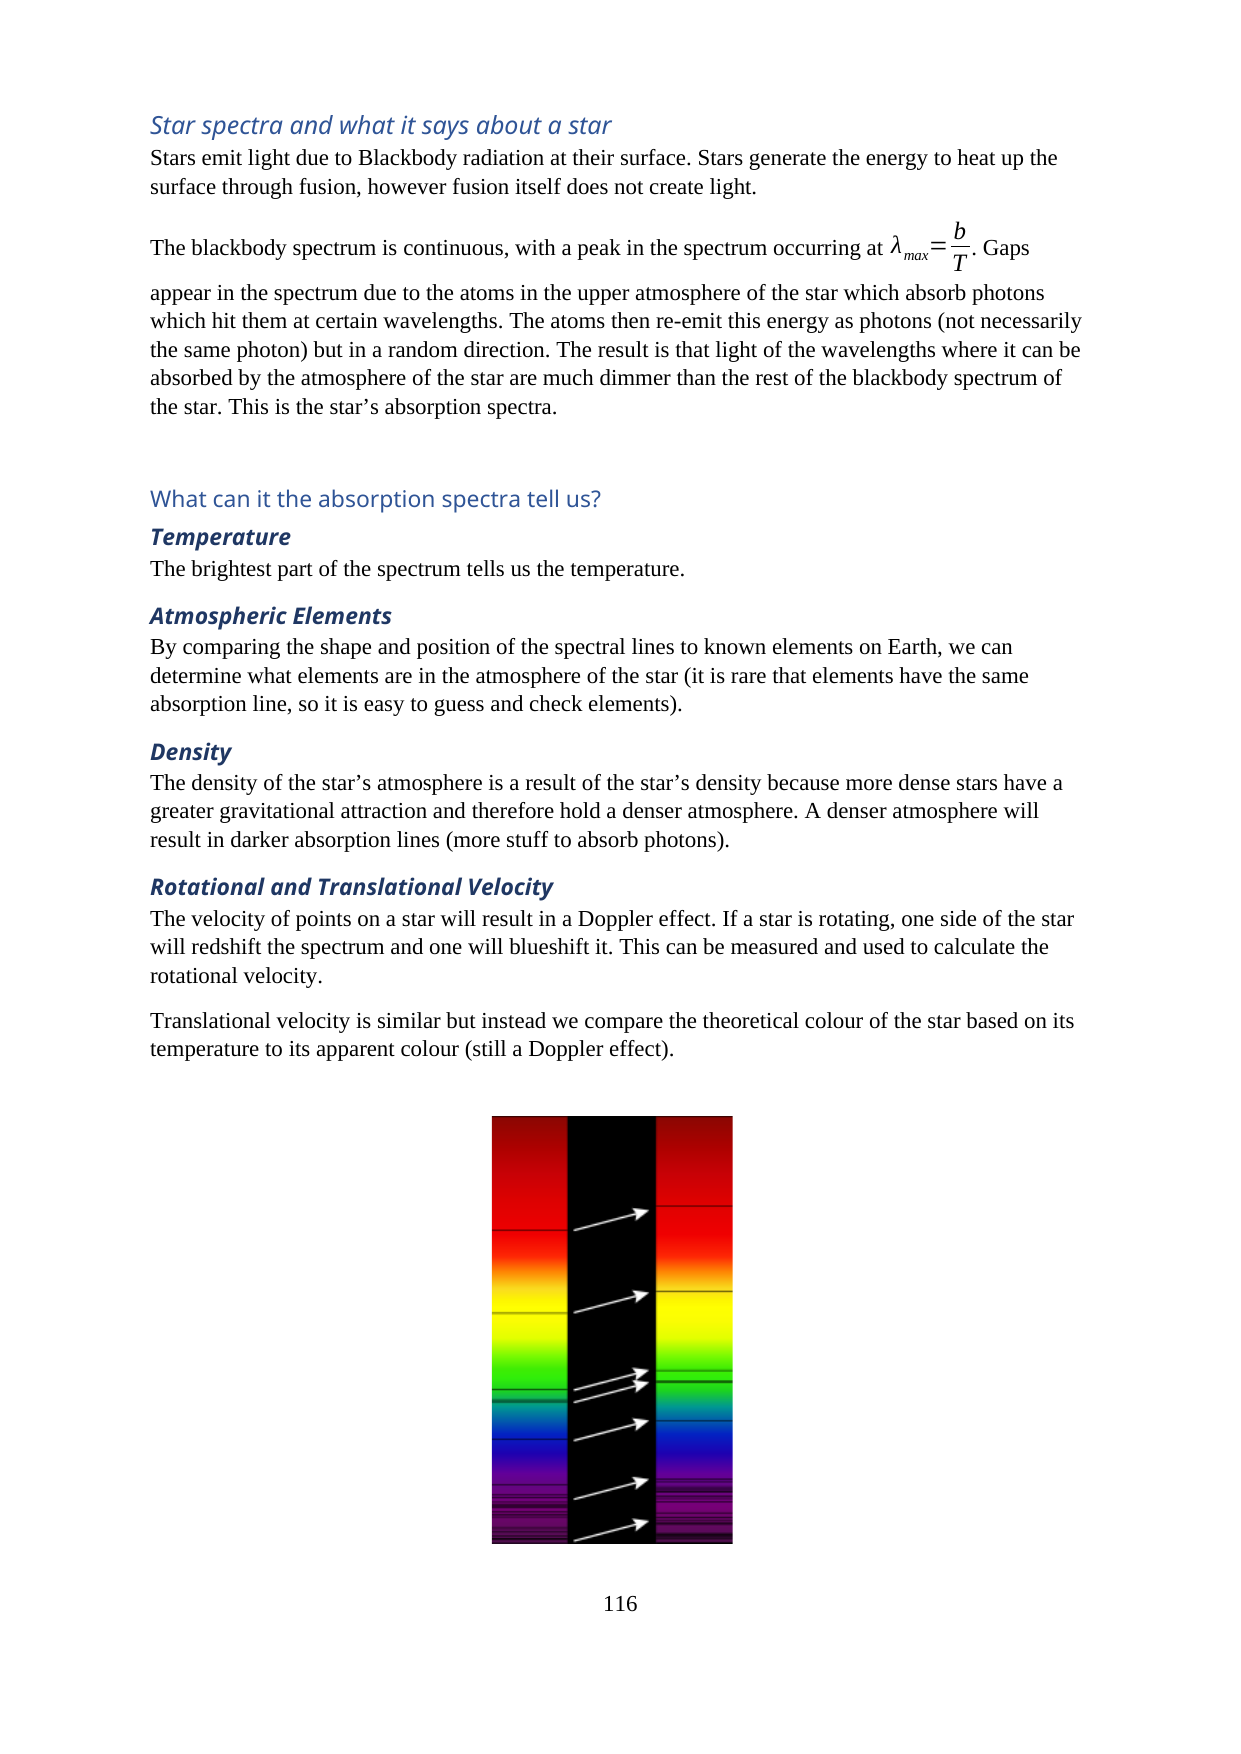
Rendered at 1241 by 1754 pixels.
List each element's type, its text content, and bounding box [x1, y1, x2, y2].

text Translational velocity is similar but instead we compare the theoretical colour of the star based on its temperature to its apparent colour (still a Doppler effect). [150, 1007, 1090, 1062]
text The velocity of points on a star will result in a Doppler effect. If a star is rotating, one side of the star will redshift the spectrum and one will blueshift it. This can be measured and used to calculate the rotational velocity. [150, 905, 1090, 988]
subtitle Density [150, 735, 1090, 767]
subtitle What can it the absorption spectra tell us? [150, 483, 1090, 514]
picture [491, 1116, 733, 1544]
text The blackbody spectrum is continuous, with a peak in the spectrum occurring at . Gaps appear in the spectrum due to the atoms in the upper atmosphere of the star which absorb photons which hit them at certain wavelengths. The atoms then re-emit this energy as photons (not necessarily the same photon) but in a random direction. The result is that light of the wavelengths where it can be absorbed by the atmosphere of the star are much dimmer than the rest of the blackbody spectrum of the star. This is the star’s absorption spectra. [150, 218, 1090, 419]
text The brightest part of the spectrum tells us the temperature. [150, 554, 1090, 581]
text Stars emit light due to Blackbody radiation at their surface. Stars generate the energy to heat up the surface through fusion, however fusion itself does not create light. [150, 144, 1090, 199]
subtitle Star spectra and what it says about a star [150, 108, 1090, 142]
text By comparing the shape and position of the spectral lines to known elements on Earth, we can determine what elements are in the atmosphere of the star (it is rare that elements have the same absorption line, so it is easy to guess and check elements). [150, 633, 1090, 717]
subtitle Atmospheric Elements [150, 600, 1090, 631]
text The density of the star’s atmosphere is a result of the star’s density because more dense stars have a greater gravitational attraction and therefore hold a denser atmosphere. A denser atmosphere will result in darker absorption lines (more stuff to absorb photons). [150, 769, 1090, 852]
subtitle Temperature [150, 521, 1090, 552]
subtitle Rotational and Translational Velocity [150, 871, 1090, 902]
